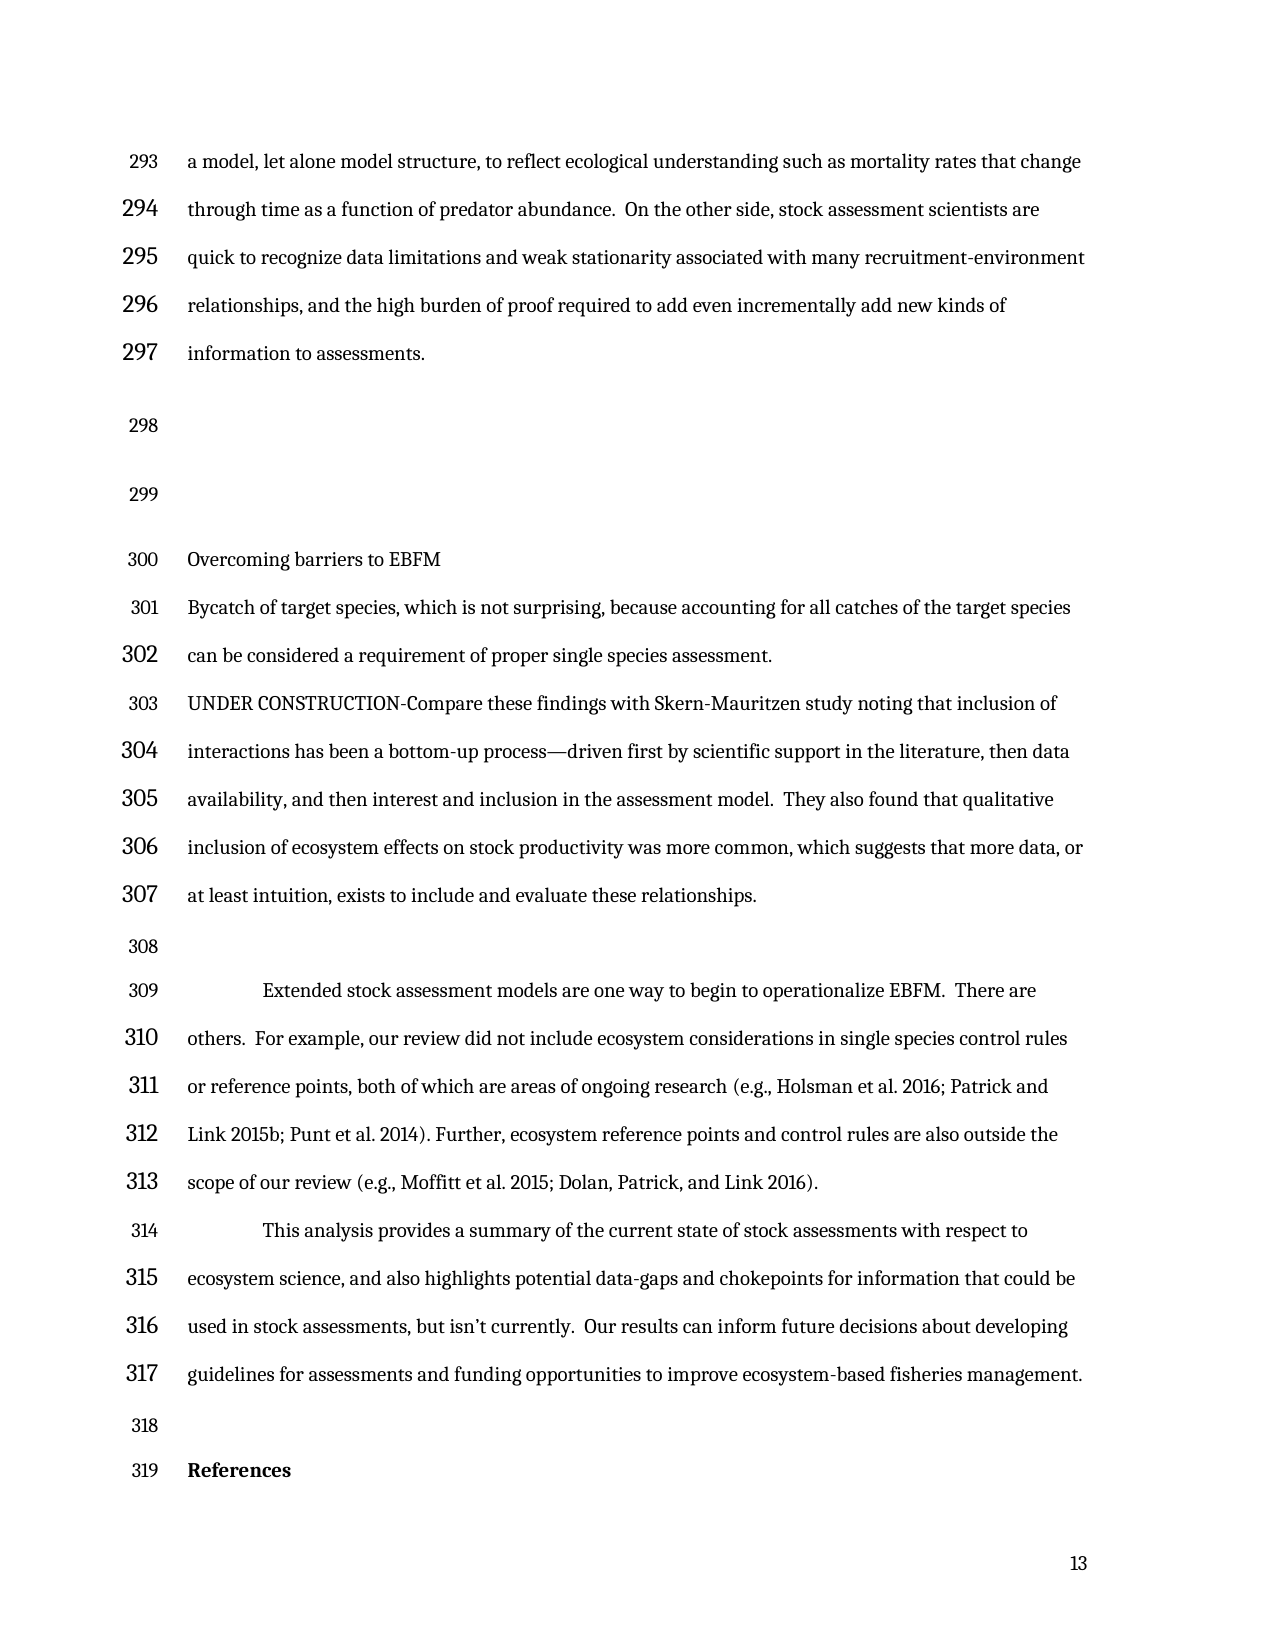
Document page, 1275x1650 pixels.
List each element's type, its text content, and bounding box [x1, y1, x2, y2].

text Extended stock assessment models are one way to begin to operationalize EBFM. There are others. For example, our review did not include ecosystem considerations in single species control rules or reference points, both of which are areas of ongoing research (e.g., Holsman et al. 2016; Patrick and Link 2015b; Punt et al. 2014). Further, ecosystem reference points and control rules are also outside the scope of our review (e.g., Moffitt et al. 2015; Dolan, Patrick, and Link 2016). [187, 979, 1087, 1195]
text Overcoming barriers to EBFM [187, 548, 1087, 572]
text This analysis provides a summary of the current state of stock assessments with respect to ecosystem science, and also highlights potential data-gaps and chokepoints for information that could be used in stock assessments, but isn’t currently. Our results can inform future decisions about developing guidelines for assessments and funding opportunities to improve ecosystem-based fisheries management. [187, 1219, 1087, 1386]
text References [187, 1458, 1087, 1482]
text Bycatch of target species, which is not surprising, because accounting for all catches of the target species can be considered a requirement of proper single species assessment. [187, 596, 1087, 668]
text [187, 150, 1087, 366]
text UNDER CONSTRUCTION-Compare these findings with Skern-Mauritzen study noting that inclusion of interactions has been a bottom-up process—driven first by scientific support in the literature, then data availability, and then interest and inclusion in the assessment model. They also found that qualitative inclusion of ecosystem effects on stock productivity was more common, which suggests that more data, or at least intuition, exists to include and evaluate these relationships. [187, 692, 1087, 907]
